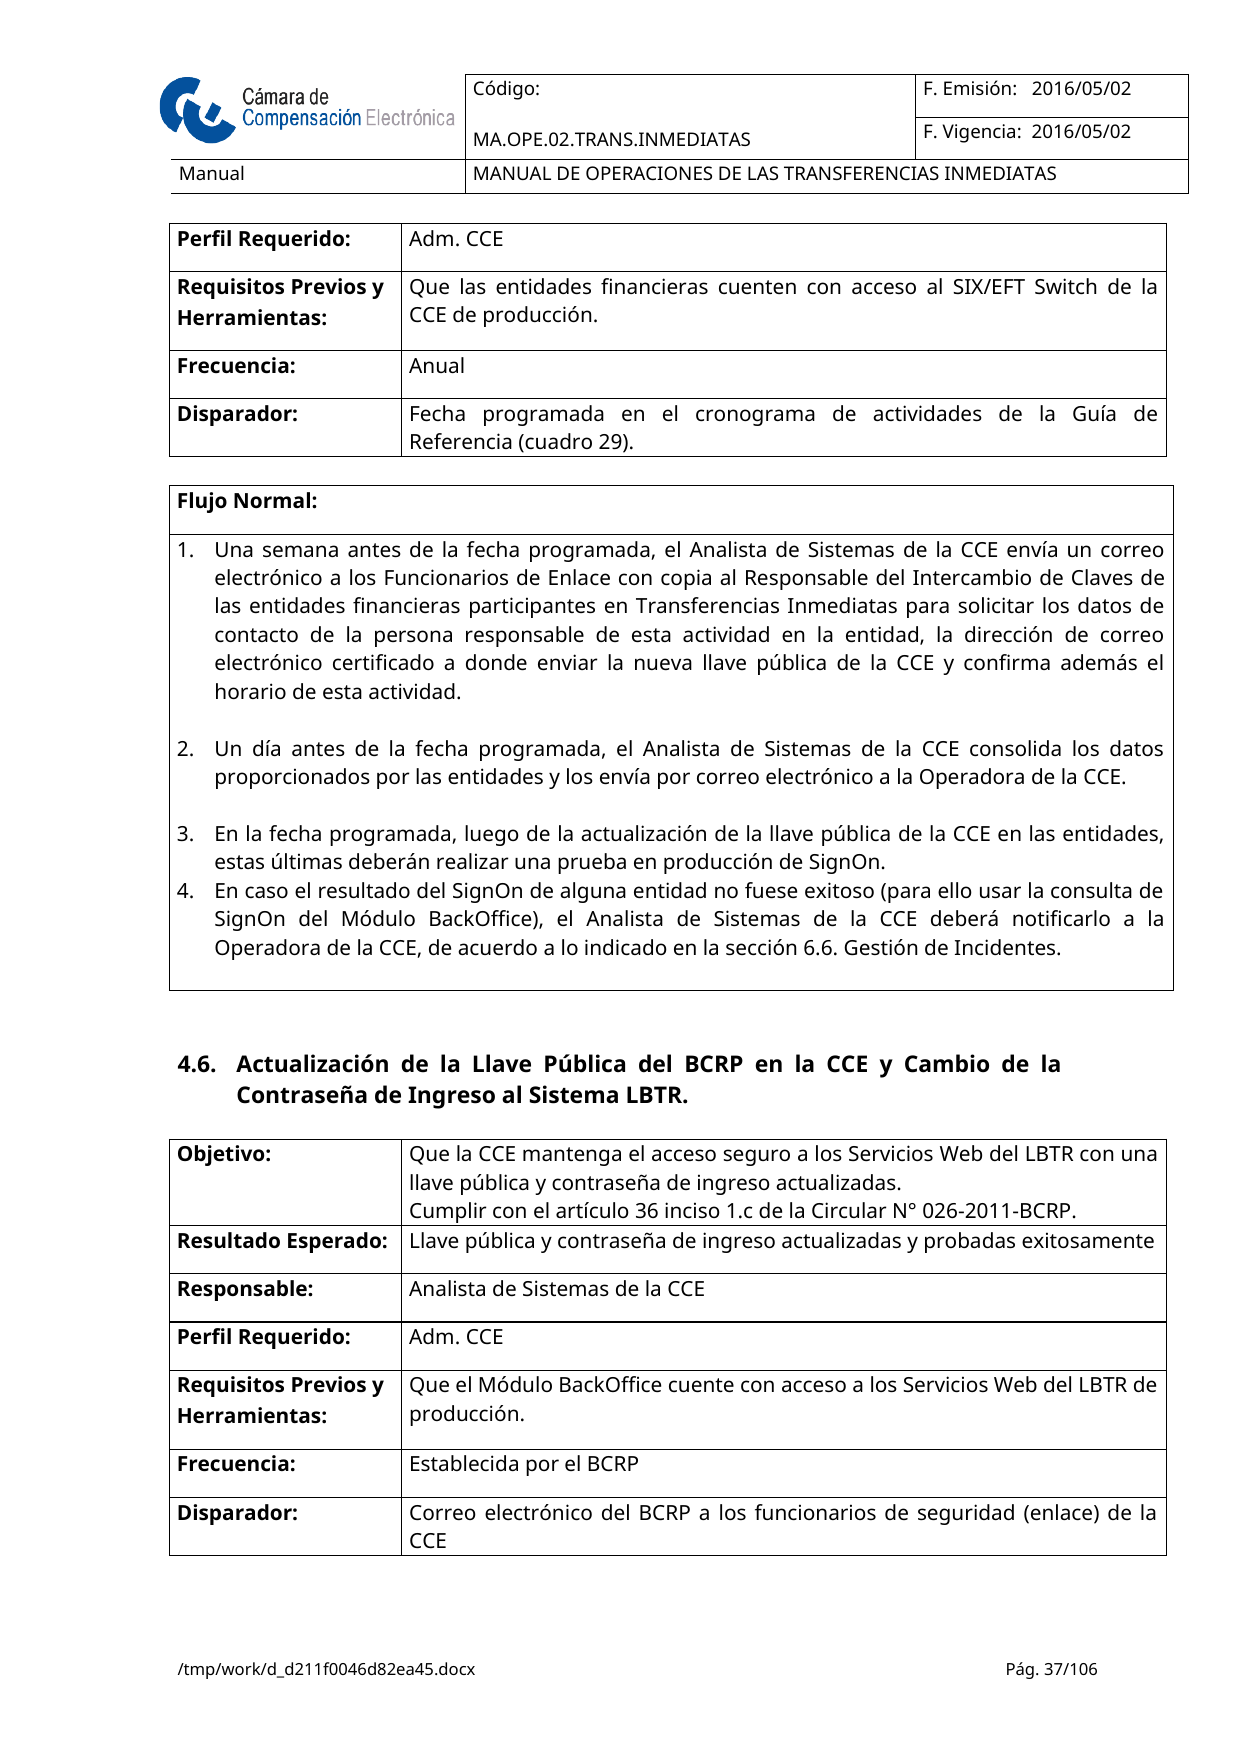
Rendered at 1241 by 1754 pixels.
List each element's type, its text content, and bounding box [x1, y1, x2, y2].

table_cell Disparador: [170, 399, 401, 456]
table_cell Adm. CCE [402, 1323, 1166, 1369]
table_header Que la CCE mantenga el acceso seguro a los Servicios Web del LBTR con una llave pública y contraseña de ingreso actualizadas. Cumplir con el artículo 36 inciso 1.c de la Circular N° 026-2011-BCRP. [402, 1140, 1166, 1225]
table_cell Una semana antes de la fecha programada, el Analista de Sistemas de la CCE envía un correo electrónico a los Funcionarios de Enlace con copia al Responsable del Intercambio de Claves de las entidades financieras participantes en Transferencias Inmediatas para solicitar los datos de contacto de la persona responsable de esta actividad en la entidad, la dirección de correo electrónico certificado a donde enviar la nueva llave pública de la CCE y confirma además el horario de esta actividad. Un día antes de la fecha programada, el Analista de Sistemas de la CCE consolida los datos proporcionados por las entidades y los envía por correo electrónico a la Operadora de la CCE. En la fecha programada, luego de la actualización de la llave pública de la CCE en las entidades, estas últimas deberán realizar una prueba en producción de SignOn. En caso el resultado del SignOn de alguna entidad no fuese exitoso (para ello usar la consulta de SignOn del Módulo BackOffice), el Analista de Sistemas de la CCE deberá notificarlo a la Operadora de la CCE, de acuerdo a lo indicado en la sección 6.6. Gestión de Incidentes. [170, 535, 1173, 990]
picture [159, 76, 456, 146]
table_cell Responsable: [170, 1274, 401, 1321]
table_cell Disparador: [170, 1498, 401, 1554]
table_cell Establecida por el BCRP [402, 1450, 1166, 1497]
table_header Flujo Normal: [170, 486, 1173, 534]
table_header Objetivo: [170, 1140, 401, 1225]
table_cell Frecuencia: [170, 351, 401, 398]
table_cell Fecha programada en el cronograma de actividades de la Guía de Referencia (cuadro 29). [402, 399, 1166, 456]
table_cell Correo electrónico del BCRP a los funcionarios de seguridad (enlace) de la CCE [402, 1498, 1166, 1554]
table_cell Anual [402, 351, 1166, 398]
table_cell Que el Módulo BackOffice cuente con acceso a los Servicios Web del LBTR de producción. [402, 1371, 1166, 1448]
text Actualización de la Llave Pública del BCRP en la CCE y Cambio de la Contraseña de Ingreso al Sistema LBTR. [177, 1048, 1063, 1110]
table_cell Llave pública y contraseña de ingreso actualizadas y probadas exitosamente [402, 1226, 1166, 1273]
table_cell Que las entidades financieras cuenten con acceso al SIX/EFT Switch de la CCE de producción. [402, 272, 1166, 350]
table_cell Adm. CCE [402, 224, 1166, 271]
table_cell Requisitos Previos y Herramientas: [170, 1371, 401, 1448]
table_cell Resultado Esperado: [170, 1226, 401, 1273]
table_cell Analista de Sistemas de la CCE [402, 1274, 1166, 1321]
table_cell Requisitos Previos y Herramientas: [170, 272, 401, 350]
table_cell Perfil Requerido: [170, 224, 401, 271]
table_cell Frecuencia: [170, 1450, 401, 1497]
table_cell Perfil Requerido: [170, 1323, 401, 1369]
